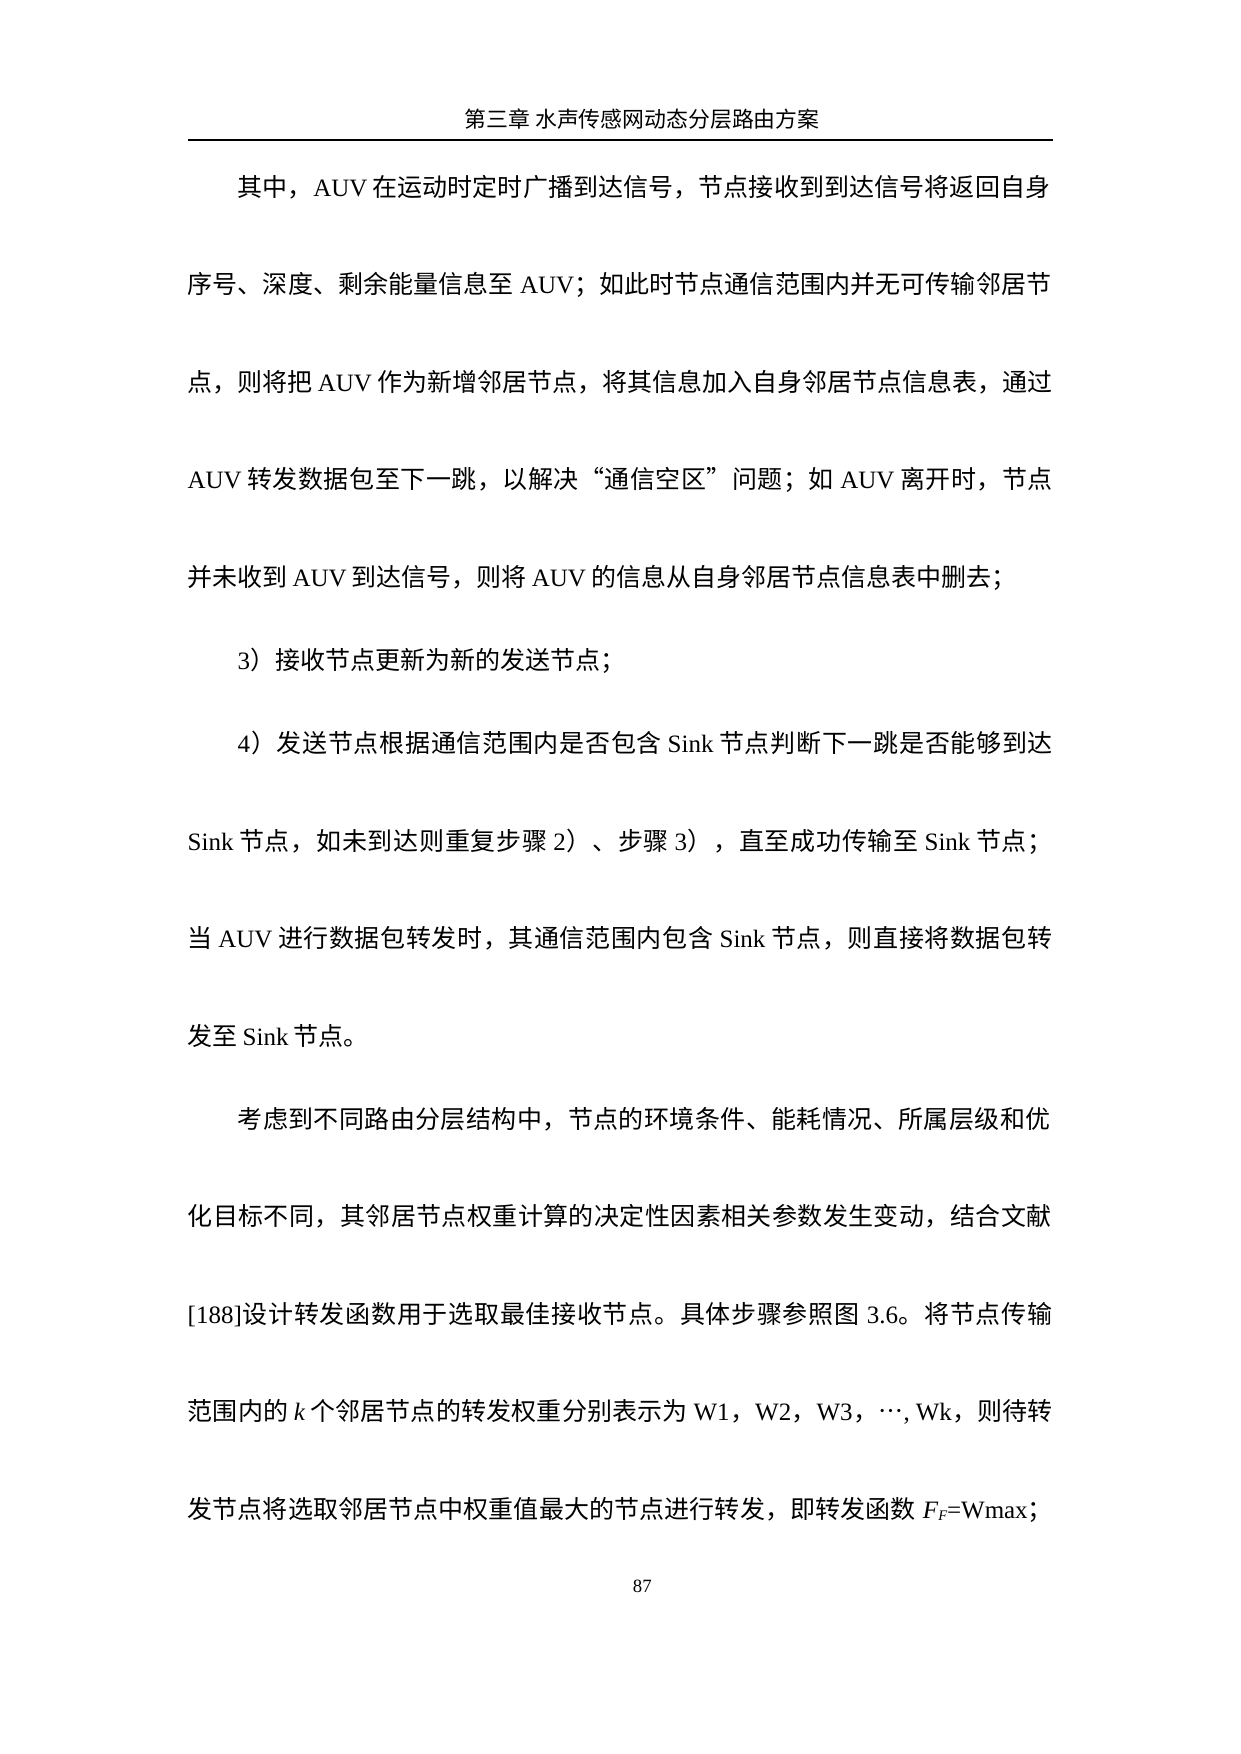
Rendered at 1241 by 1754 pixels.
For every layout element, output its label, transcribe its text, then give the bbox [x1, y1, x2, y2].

text 其中，AUV在运动时定时广播到达信号，节点接收到到达信号将返回自身序号、深度、剩余能量信息至AUV；如此时节点通信范围内并无可传输邻居节点，则将把AUV作为新增邻居节点，将其信息加入自身邻居节点信息表，通过AUV转发数据包至下一跳，以解决“通信空区”问题；如AUV离开时，节点并未收到AUV到达信号，则将AUV的信息从自身邻居节点信息表中删去； [187, 153, 1053, 608]
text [187, 1085, 1053, 1540]
text 4）发送节点根据通信范围内是否包含Sink节点判断下一跳是否能够到达Sink节点，如未到达则重复步骤2）、步骤3），直至成功传输至Sink节点；当AUV进行数据包转发时，其通信范围内包含Sink节点，则直接将数据包转发至Sink节点。 [187, 709, 1053, 1067]
text 3）接收节点更新为新的发送节点； [187, 626, 1053, 691]
